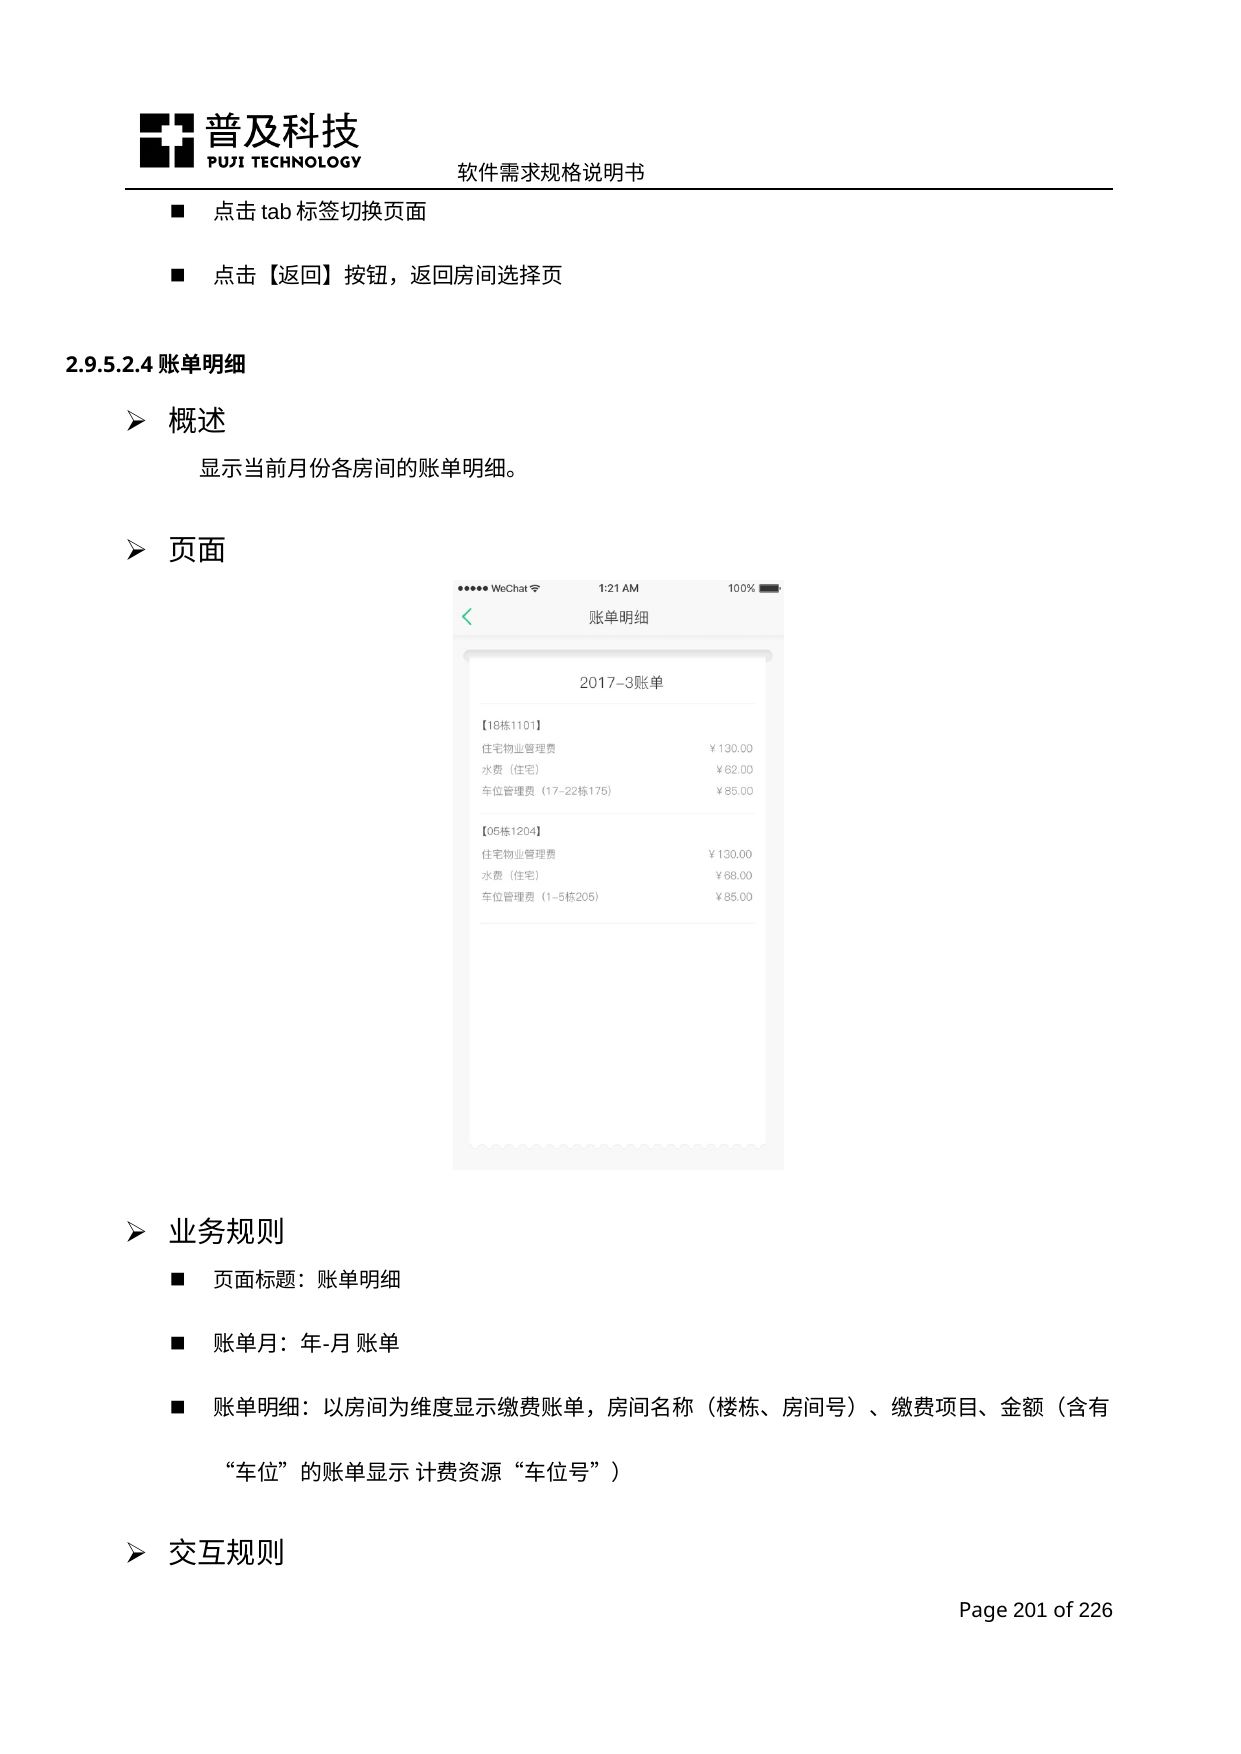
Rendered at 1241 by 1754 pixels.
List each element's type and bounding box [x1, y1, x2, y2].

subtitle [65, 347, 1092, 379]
picture [452, 580, 785, 1170]
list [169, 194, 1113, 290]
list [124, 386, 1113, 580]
picture [124, 103, 365, 180]
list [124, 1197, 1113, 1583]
